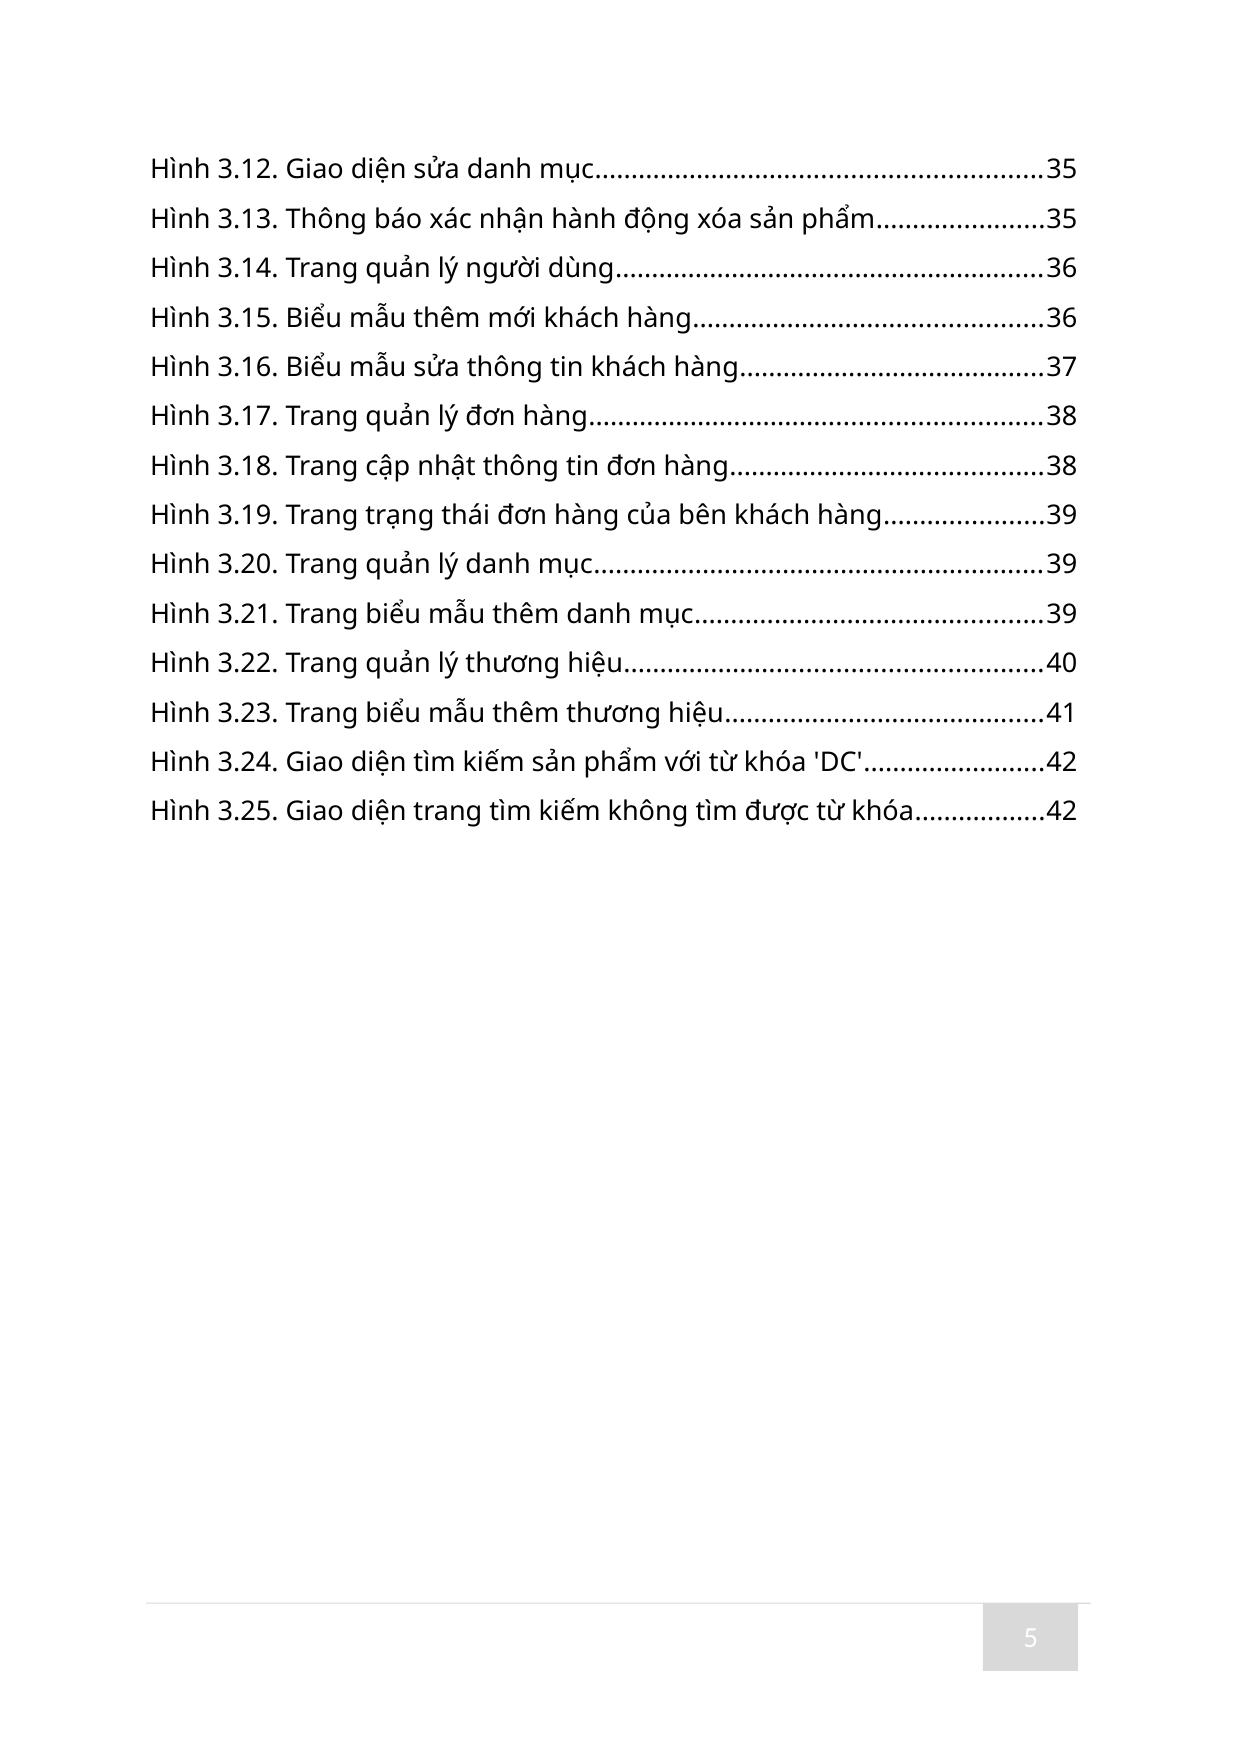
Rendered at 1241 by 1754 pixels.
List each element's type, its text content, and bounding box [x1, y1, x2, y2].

text Hình 3.23. Trang biểu mẫu thêm thương hiệu 41 [150, 693, 1078, 730]
text Hình 3.13. Thông báo xác nhận hành động xóa sản phẩm 35 [150, 199, 1078, 236]
text Hình 3.16. Biểu mẫu sửa thông tin khách hàng 37 [150, 347, 1078, 384]
text Hình 3.14. Trang quản lý người dùng 36 [150, 249, 1078, 286]
text Hình 3.24. Giao diện tìm kiếm sản phẩm với từ khóa 'DC' 42 [150, 742, 1078, 779]
text Hình 3.12. Giao diện sửa danh mục 35 [150, 150, 1078, 187]
text Hình 3.20. Trang quản lý danh mục 39 [150, 545, 1078, 582]
text Hình 3.17. Trang quản lý đơn hàng 38 [150, 397, 1078, 434]
text Hình 3.19. Trang trạng thái đơn hàng của bên khách hàng 39 [150, 496, 1078, 532]
text Hình 3.22. Trang quản lý thương hiệu 40 [150, 644, 1078, 681]
text Hình 3.18. Trang cập nhật thông tin đơn hàng 38 [150, 446, 1078, 483]
text Hình 3.15. Biểu mẫu thêm mới khách hàng 36 [150, 298, 1078, 335]
text Hình 3.25. Giao diện trang tìm kiếm không tìm được từ khóa 42 [150, 792, 1078, 829]
text Hình 3.21. Trang biểu mẫu thêm danh mục 39 [150, 594, 1078, 631]
